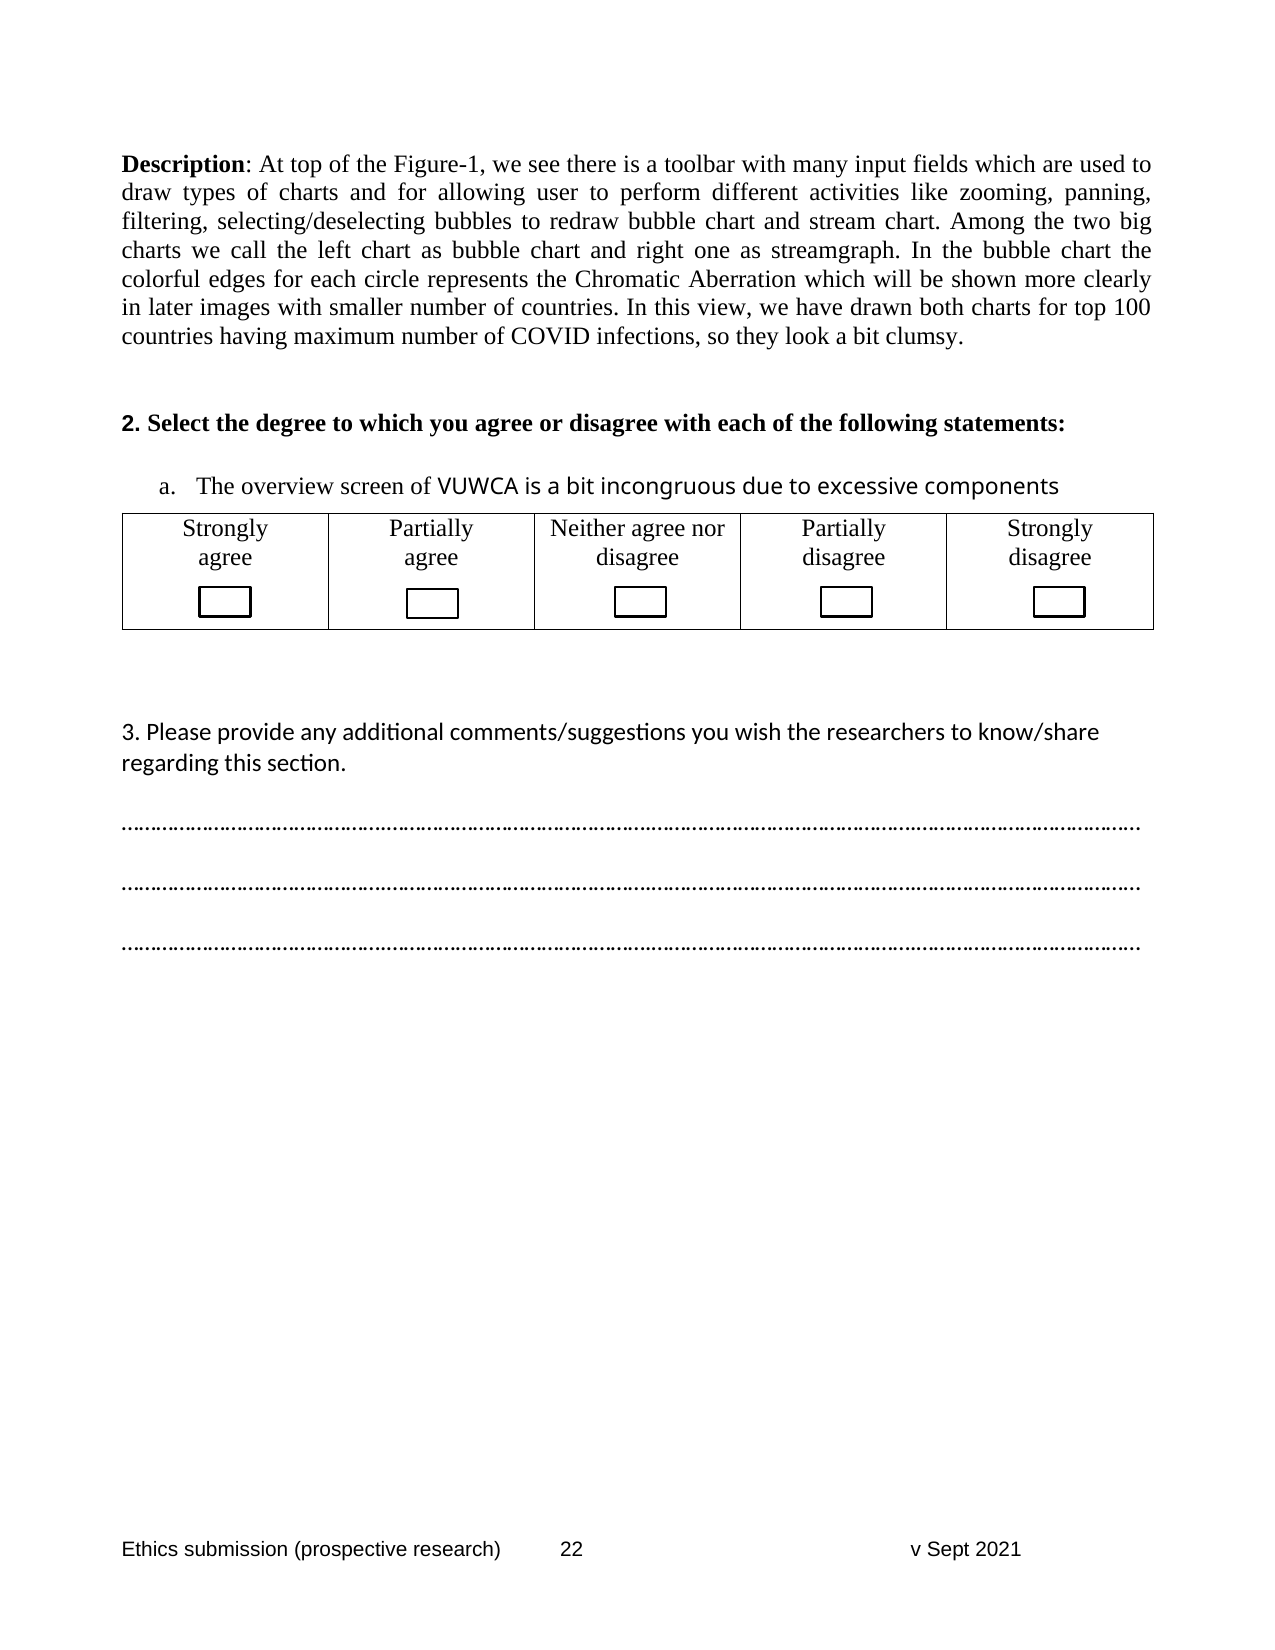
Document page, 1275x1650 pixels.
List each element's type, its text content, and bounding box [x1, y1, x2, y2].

text ……………………………………….……………………………………….……………………………………….………………………………… [121, 926, 1153, 956]
text ……………………………………….……………………………………….……………………………………….………………………………… [121, 866, 1153, 897]
text 3. Please provide any additional comments/suggestions you wish the researchers to know/share regarding this section. [121, 716, 1153, 777]
table_header Neither agree nor disagree [535, 514, 740, 628]
text 2. Select the degree to which you agree or disagree with each of the following statements: [121, 408, 1153, 437]
table_header Strongly disagree [947, 514, 1153, 628]
text ……………………………………….……………………………………….……………………………………….………………………………… [121, 806, 1153, 837]
table_header Strongly agree [123, 514, 328, 628]
text Description: At top of the Figure-1, we see there is a toolbar with many input fields which are used to draw types of charts and for allowing user to perform different activities like zooming, panning, filtering, selecting/deselecting bubbles to redraw bubble chart and stream chart. Among the two big charts we call the left chart as bubble chart and right one as streamgraph. In the bubble chart the colorful edges for each circle represents the Chromatic Aberration which will be shown more clearly in later images with smaller number of countries. In this view, we have drawn both charts for top 100 countries having maximum number of COVID infections, so they look a bit clumsy. [121, 149, 1153, 350]
list The overview screen of VUWCA is a bit incongruous due to excessive components [159, 470, 1153, 502]
table_header Partially agree [329, 514, 534, 628]
table_header Partially disagree [741, 514, 946, 628]
